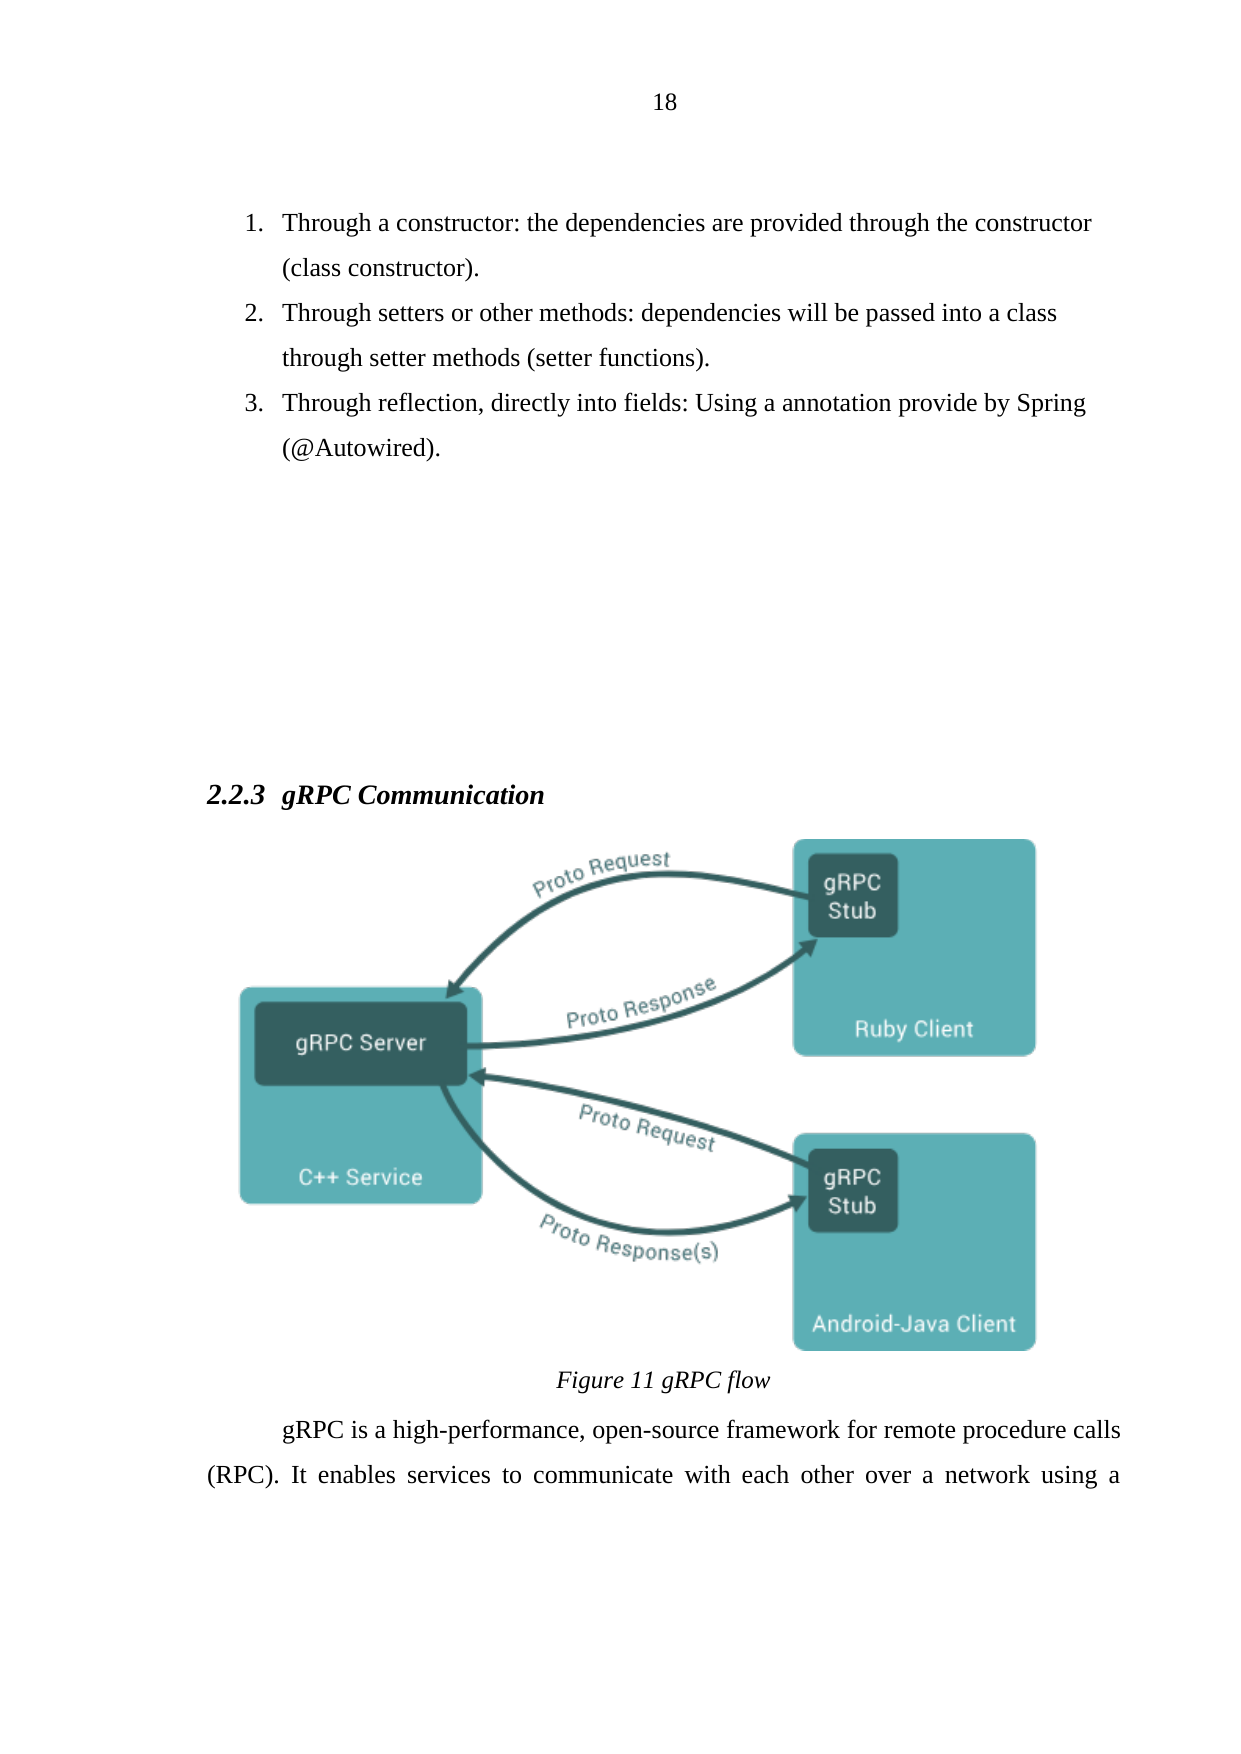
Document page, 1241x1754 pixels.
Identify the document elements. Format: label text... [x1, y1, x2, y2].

subtitle gRPC Communication [207, 777, 1122, 810]
list Through a constructor: the dependencies are provided through the constructor (class constructor). [244, 207, 1122, 282]
list Through reflection, directly into fields: Using a annotation provide by Spring (@Autowired). [244, 387, 1122, 462]
picture [206, 839, 1070, 1351]
list Through setters or other methods: dependencies will be passed into a class through setter methods (setter functions). [244, 297, 1122, 372]
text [207, 1414, 1122, 1489]
text Figure 11 gRPC flow [207, 1365, 1122, 1394]
